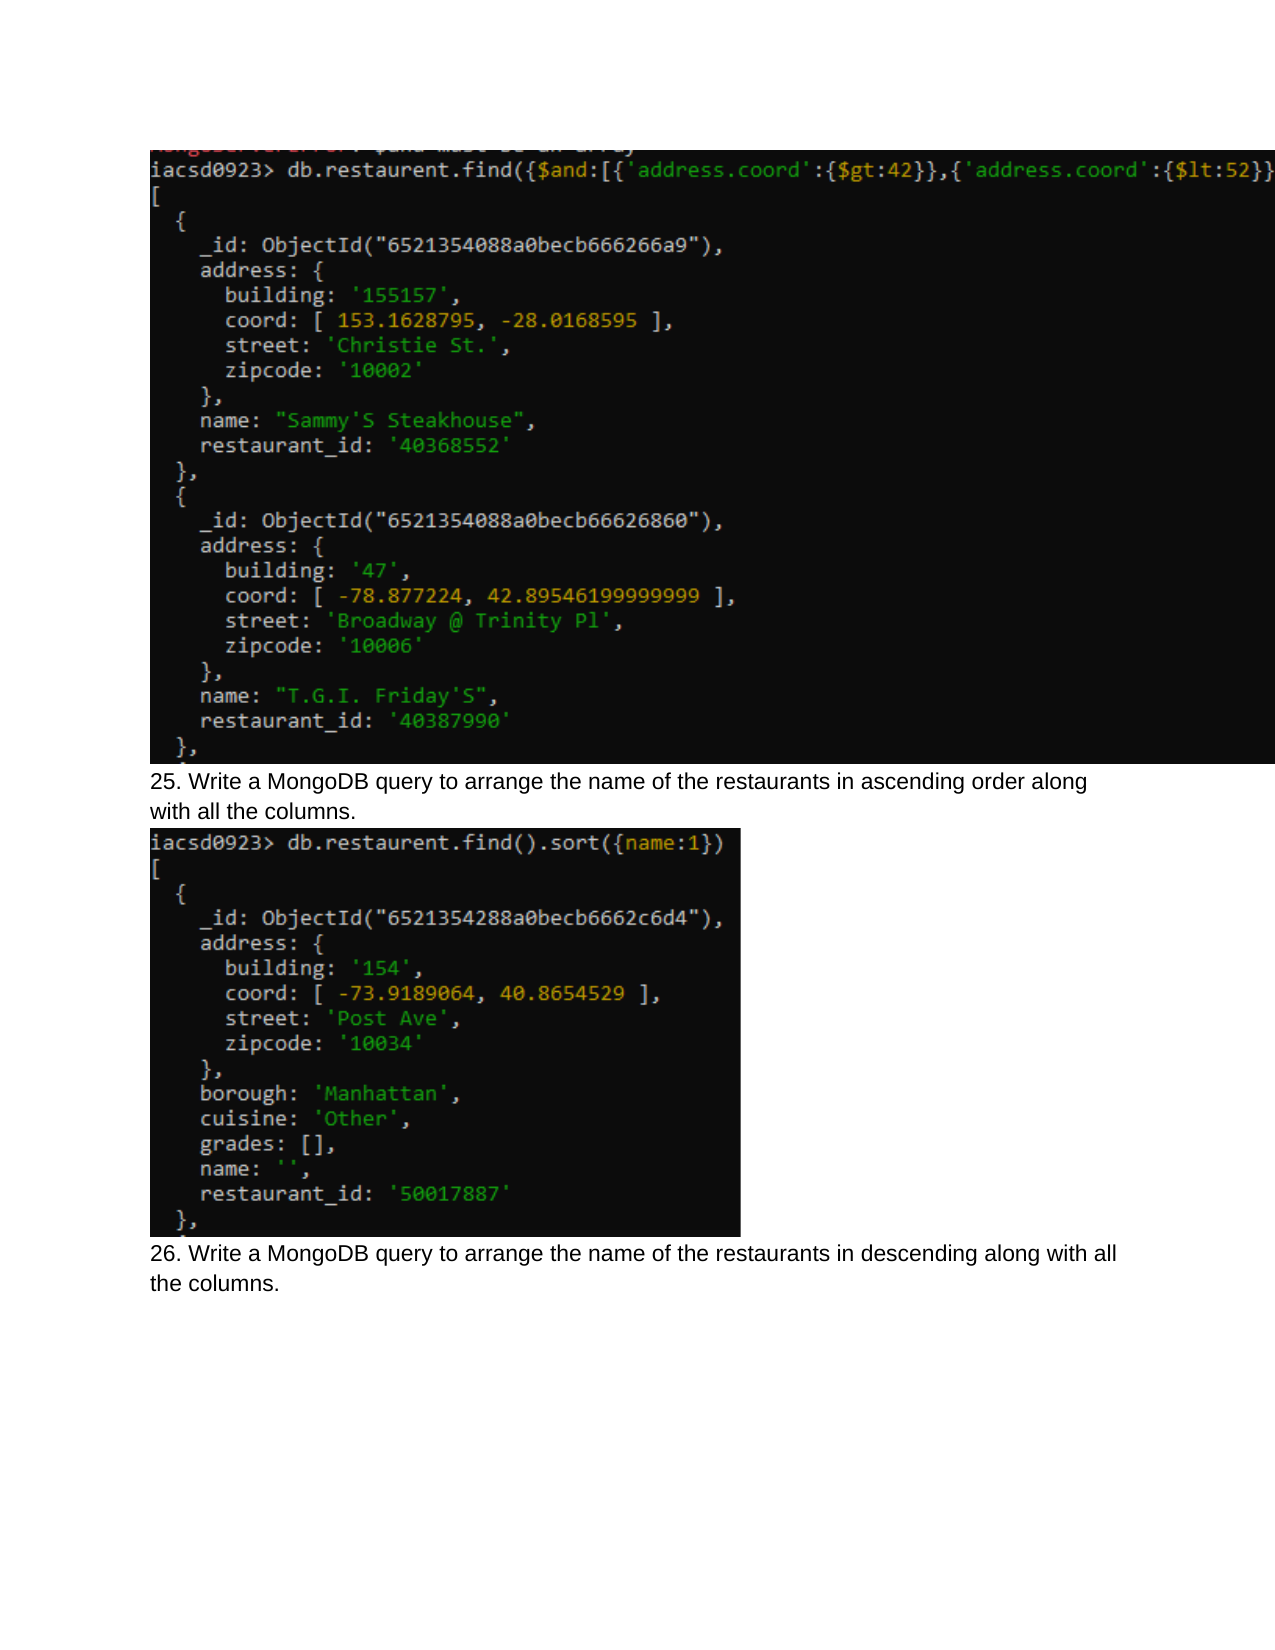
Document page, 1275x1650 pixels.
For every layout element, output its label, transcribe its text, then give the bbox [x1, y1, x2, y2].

picture [150, 150, 1275, 764]
text 26. Write a MongoDB query to arrange the name of the restaurants in descending along with all the columns. [150, 1240, 1125, 1297]
picture [150, 828, 741, 1237]
text 25. Write a MongoDB query to arrange the name of the restaurants in ascending order along with all the columns. [150, 768, 1125, 824]
